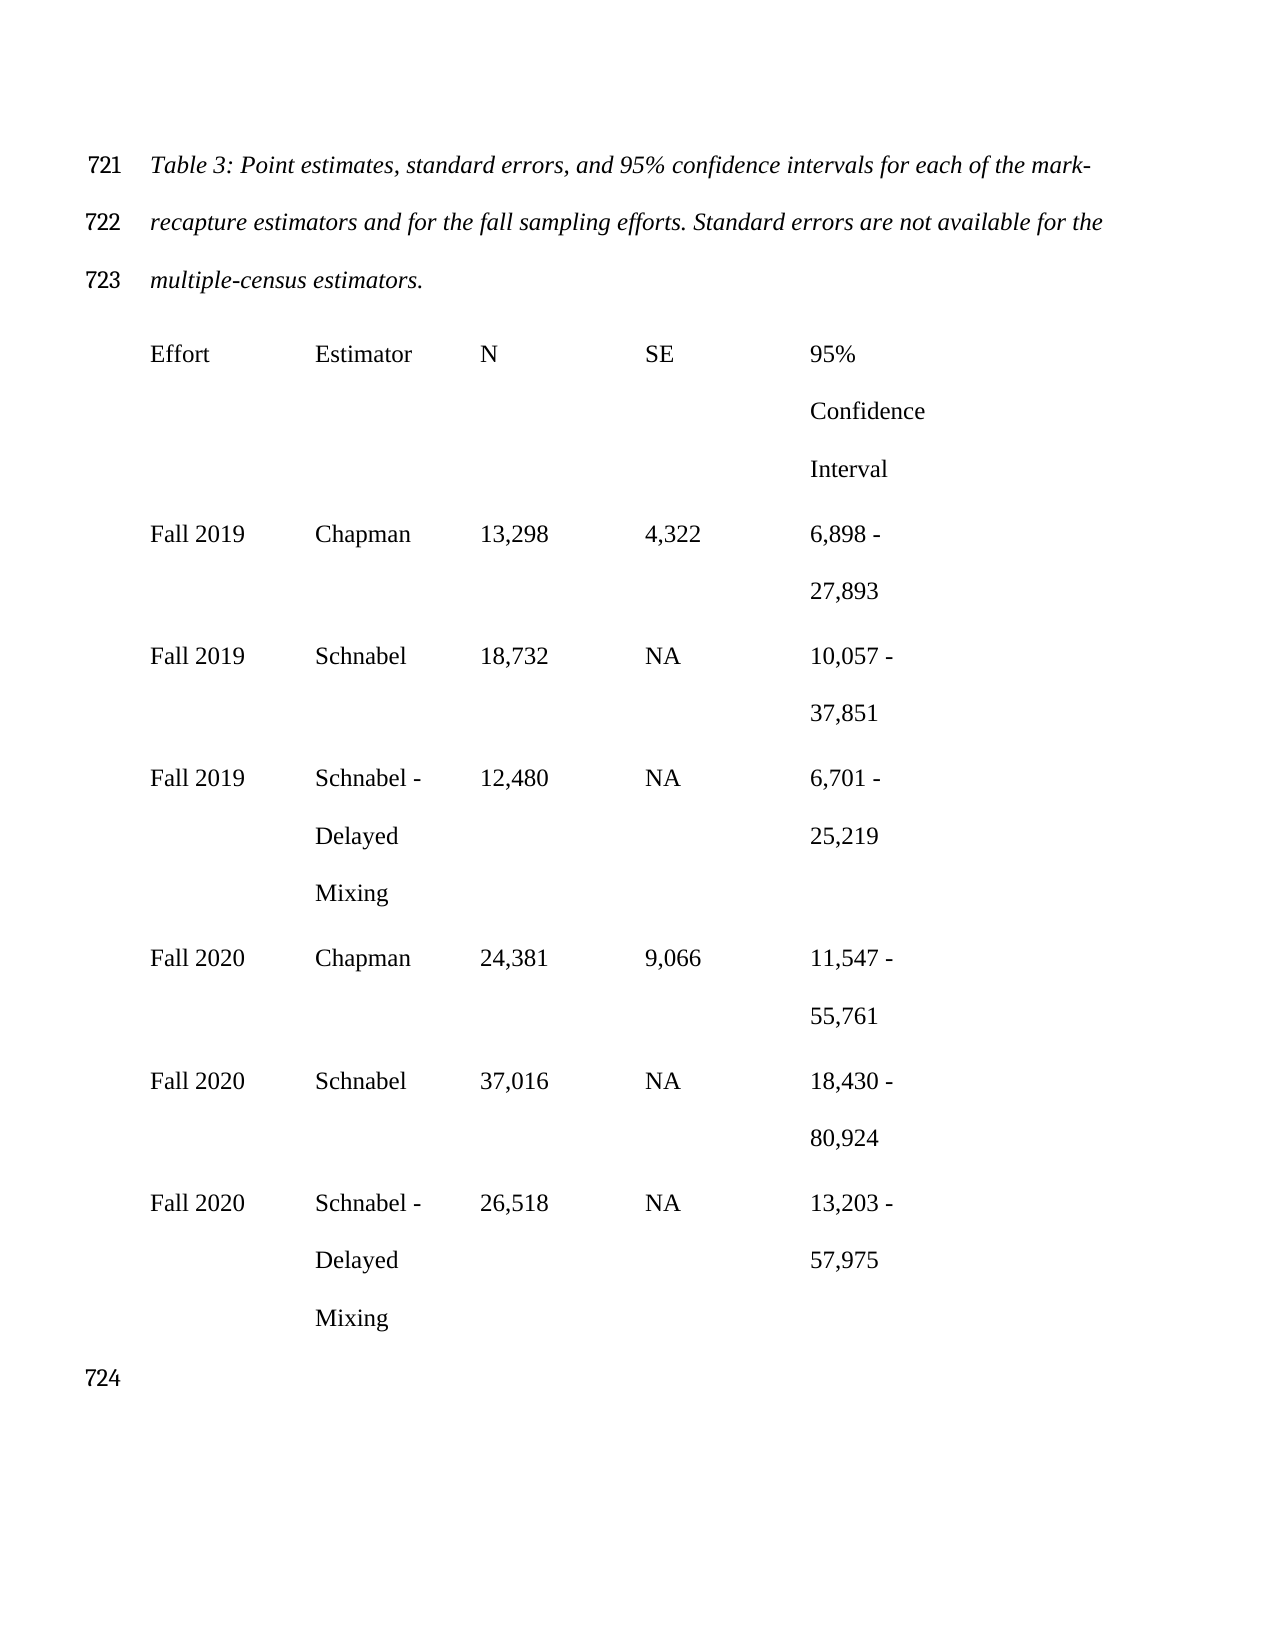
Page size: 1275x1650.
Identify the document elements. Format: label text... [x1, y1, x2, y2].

table_cell Chapman [304, 515, 469, 637]
table_cell Schnabel [304, 637, 469, 760]
table_cell 4,322 [634, 515, 799, 637]
table_cell 10,057 - 37,851 [799, 637, 964, 760]
table_cell Fall 2020 [139, 1184, 304, 1364]
table_header 95% Confidence Interval [799, 335, 964, 515]
table_header N [469, 335, 634, 515]
text Table 3: Point estimates, standard errors, and 95% confidence intervals for each of the mark-recapture estimators and for the fall sampling efforts. Standard errors are not available for the multiple-census estimators. [150, 150, 1125, 294]
table_cell 37,016 [469, 1062, 634, 1184]
table_cell 24,381 [469, 940, 634, 1062]
table_cell Schnabel - Delayed Mixing [304, 1184, 469, 1364]
table_cell NA [634, 1062, 799, 1184]
table_cell NA [634, 760, 799, 939]
table_header Estimator [304, 335, 469, 515]
table_cell Fall 2019 [139, 637, 304, 760]
table_cell 6,898 - 27,893 [799, 515, 964, 637]
table_cell 6,701 - 25,219 [799, 760, 964, 939]
table_cell 18,732 [469, 637, 634, 760]
table_cell Schnabel - Delayed Mixing [304, 760, 469, 939]
table_cell Fall 2019 [139, 760, 304, 939]
table_cell 9,066 [634, 940, 799, 1062]
table_cell 26,518 [469, 1184, 634, 1364]
table_header SE [634, 335, 799, 515]
table_cell 11,547 - 55,761 [799, 940, 964, 1062]
table_cell 12,480 [469, 760, 634, 939]
table_cell NA [634, 637, 799, 760]
table_cell Fall 2020 [139, 1062, 304, 1184]
table_cell Fall 2020 [139, 940, 304, 1062]
table_cell 13,203 - 57,975 [799, 1184, 964, 1364]
table_cell NA [634, 1184, 799, 1364]
table_cell Schnabel [304, 1062, 469, 1184]
table_cell 18,430 - 80,924 [799, 1062, 964, 1184]
table_header Effort [139, 335, 304, 515]
table_cell Chapman [304, 940, 469, 1062]
table_cell 13,298 [469, 515, 634, 637]
table_cell Fall 2019 [139, 515, 304, 637]
